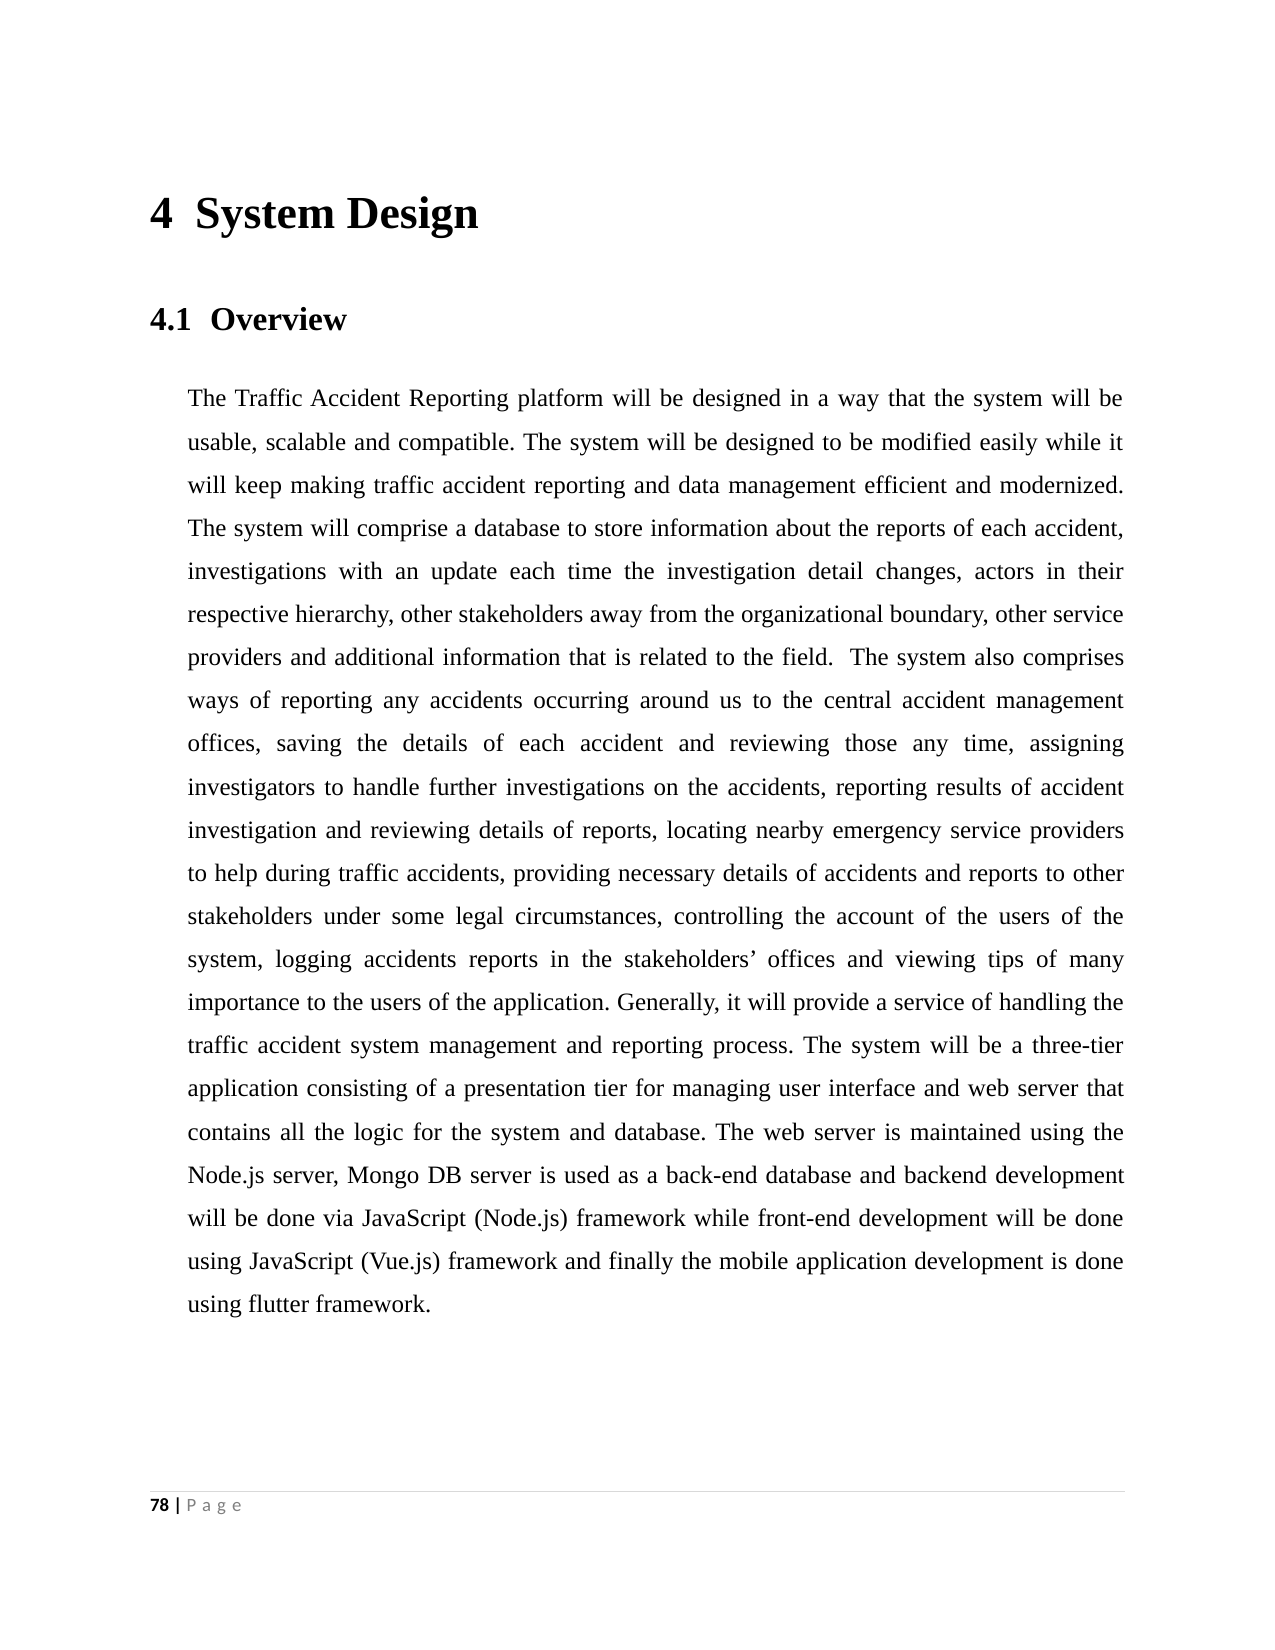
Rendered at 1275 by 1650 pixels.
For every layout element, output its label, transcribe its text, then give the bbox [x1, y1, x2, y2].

subtitle System Design [150, 185, 1125, 238]
subtitle Overview [150, 299, 1125, 337]
text The Traffic Accident Reporting platform will be designed in a way that the system will be usable, scalable and compatible. The system will be designed to be modified easily while it will keep making traffic accident reporting and data management efficient and modernized. The system will comprise a database to store information about the reports of each accident, investigations with an update each time the investigation detail changes, actors in their respective hierarchy, other stakeholders away from the organizational boundary, other service providers and additional information that is related to the field. The system also comprises ways of reporting any accidents occurring around us to the central accident management offices, saving the details of each accident and reviewing those any time, assigning investigators to handle further investigations on the accidents, reporting results of accident investigation and reviewing details of reports, locating nearby emergency service providers to help during traffic accidents, providing necessary details of accidents and reports to other stakeholders under some legal circumstances, controlling the account of the users of the system, logging accidents reports in the stakeholders’ offices and viewing tips of many importance to the users of the application. Generally, it will provide a service of handling the traffic accident system management and reporting process. The system will be a three-tier application consisting of a presentation tier for managing user interface and web server that contains all the logic for the system and database. The web server is maintained using the Node.js server, Mongo DB server is used as a back-end database and backend development will be done via JavaScript (Node.js) framework while front-end development will be done using JavaScript (Vue.js) framework and finally the mobile application development is done using flutter framework. [187, 383, 1125, 1318]
